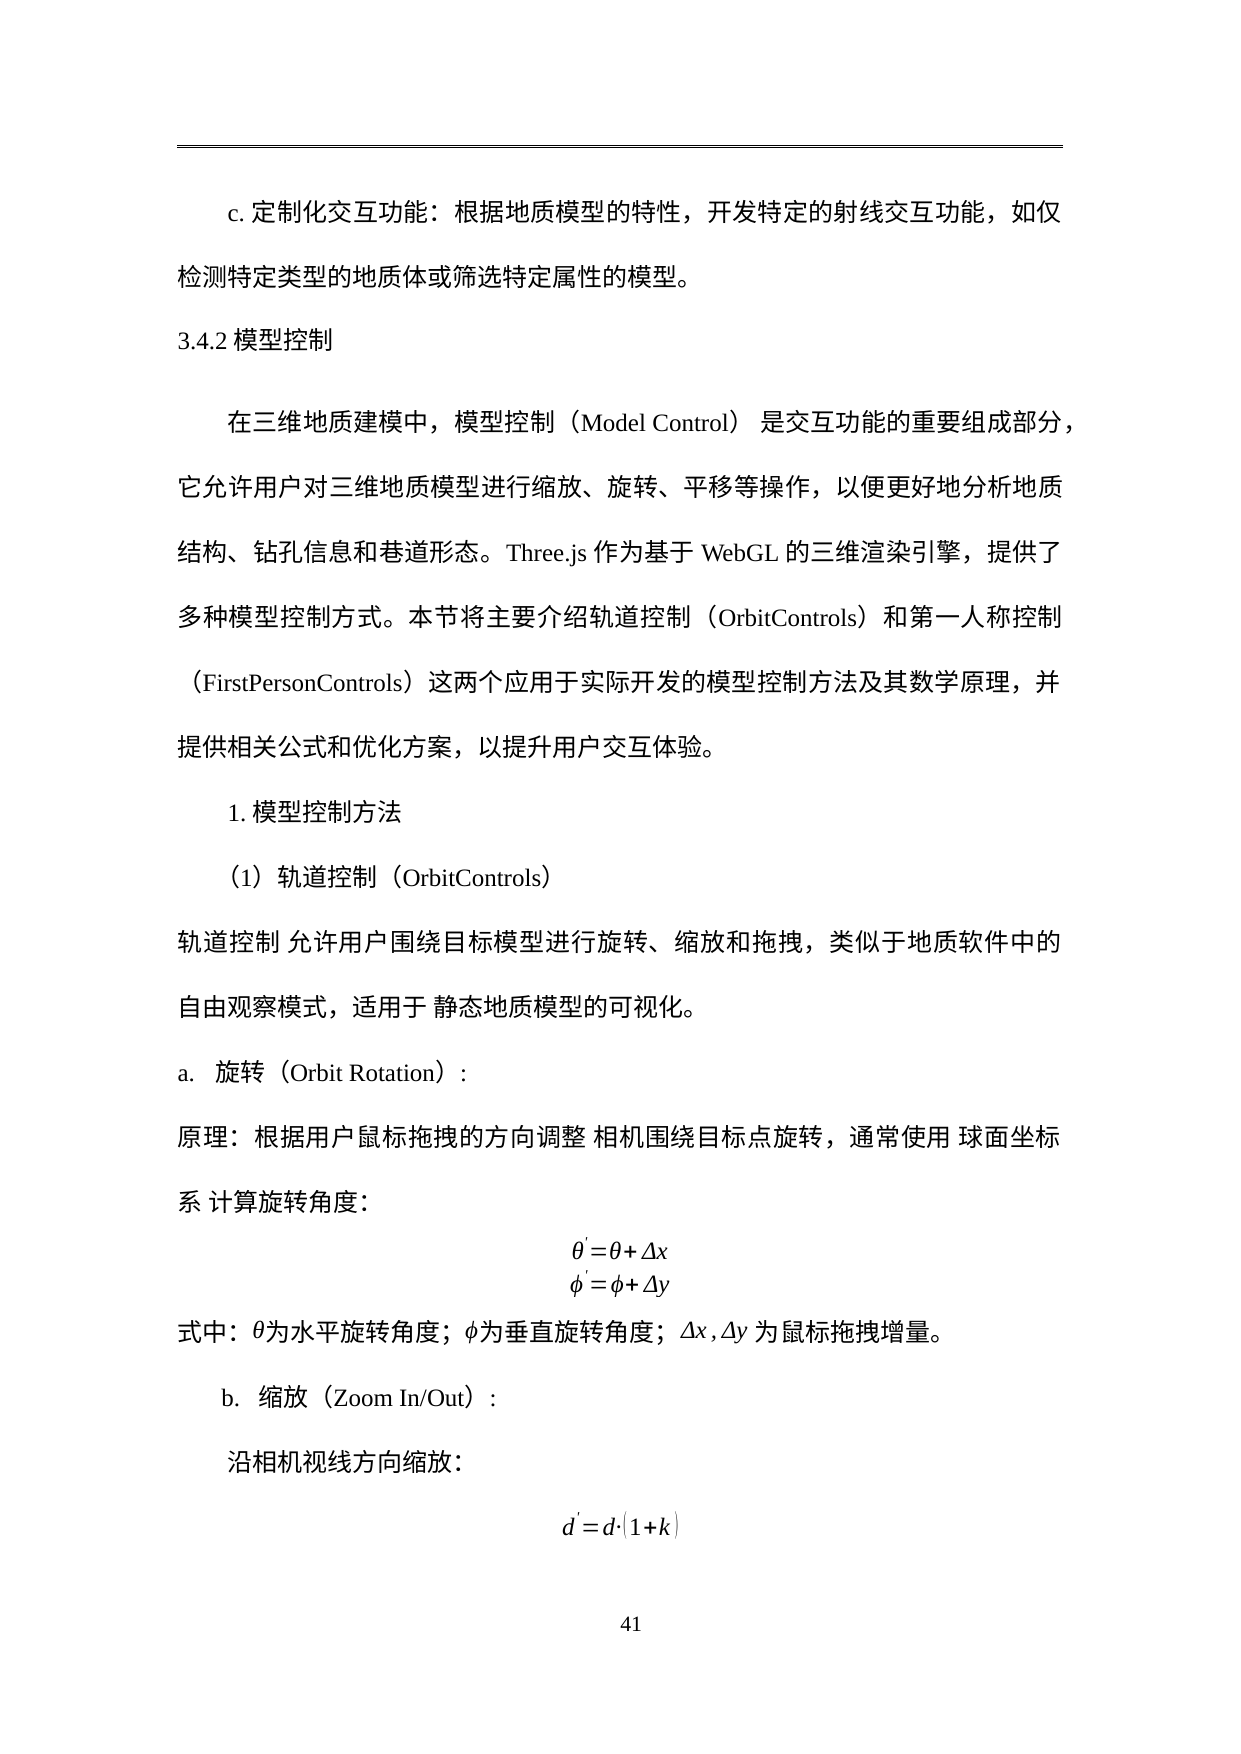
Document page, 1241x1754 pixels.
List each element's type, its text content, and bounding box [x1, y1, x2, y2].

text （1）轨道控制（OrbitControls） [177, 843, 1063, 908]
text 沿相机视线方向缩放： [177, 1428, 1063, 1493]
text c. 定制化交互功能：根据地质模型的特性，开发特定的射线交互功能，如仅检测特定类型的地质体或筛选特定属性的模型。 [177, 178, 1063, 308]
text 轨道控制 允许用户围绕目标模型进行旋转、缩放和拖拽，类似于地质软件中的 自由观察模式，适用于 静态地质模型的可视化。 [177, 908, 1063, 1038]
text 3.4.2 模型控制 [177, 321, 1063, 357]
text 在三维地质建模中，模型控制（Model Control） 是交互功能的重要组成部分，它允许用户对三维地质模型进行缩放、旋转、平移等操作，以便更好地分析地质结构、钻孔信息和巷道形态。Three.js 作为基于 WebGL 的三维渲染引擎，提供了多种模型控制方式。本节将主要介绍轨道控制（OrbitControls）和第一人称控制（FirstPersonControls）这两个应用于实际开发的模型控制方法及其数学原理，并提供相关公式和优化方案，以提升用户交互体验。 [177, 388, 1063, 778]
text 原理：根据用户鼠标拖拽的方向调整 相机围绕目标点旋转，通常使用 球面坐标系 计算旋转角度： [177, 1103, 1063, 1233]
text 1. 模型控制方法 [177, 778, 1063, 843]
list 旋转（Orbit Rotation）: [177, 1038, 1063, 1103]
list 缩放（Zoom In/Out）: [221, 1363, 1063, 1428]
text 式中：为水平旋转角度；为垂直旋转角度； 为鼠标拖拽增量。 [177, 1298, 1063, 1363]
